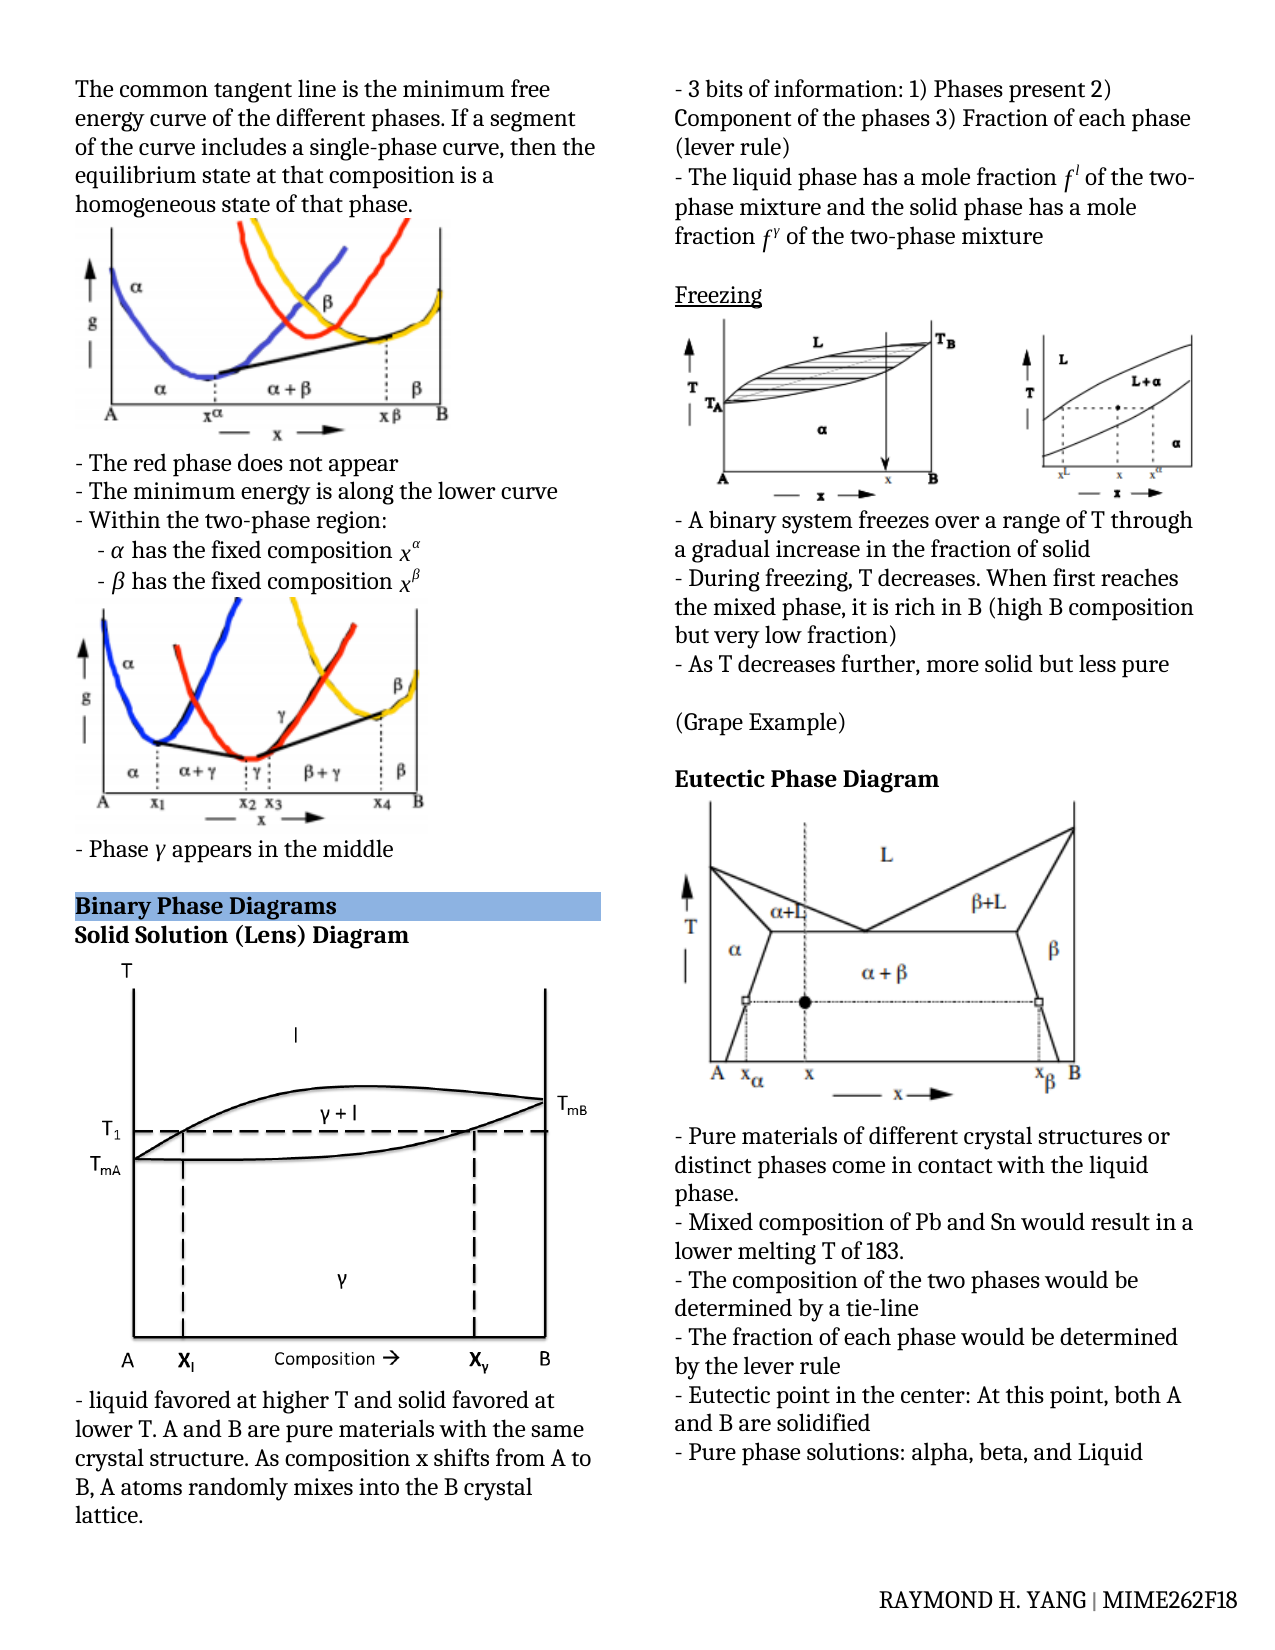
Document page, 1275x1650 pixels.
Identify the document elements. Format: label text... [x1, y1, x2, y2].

text Eutectic Phase Diagram [674, 765, 1200, 794]
text - The red phase does not appear [75, 448, 601, 477]
text The common tangent line is the minimum free energy curve of the different phases. If a segment of the curve includes a single-phase curve, then the equilibrium state at that composition is a homogeneous state of that phase. [75, 75, 601, 219]
text - As T decreases further, more solid but less pure [674, 650, 1200, 679]
text - The composition of the two phases would be determined by a tie-line [674, 1266, 1200, 1323]
text Freezing [674, 281, 1200, 309]
text - liquid favored at higher T and solid favored at lower T. A and B are pure materials with the same crystal structure. As composition x shifts from A to B, A atoms randomly mixes into the B crystal lattice. [75, 1387, 601, 1530]
text - Pure materials of different crystal structures or distinct phases come in contact with the liquid phase. [674, 1122, 1200, 1208]
text Solid Solution (Lens) Diagram [75, 921, 601, 949]
text - The liquid phase has a mole fraction of the two-phase mixture and the solid phase has a mole fraction of the two-phase mixture [674, 161, 1200, 252]
text - During freezing, T decreases. When first reaches the mixed phase, it is rich in B (high B composition but very low fraction) [674, 564, 1200, 650]
text - 3 bits of information: 1) Phases present 2) Component of the phases 3) Fraction of each phase (lever rule) [674, 75, 1200, 161]
text - The minimum energy is along the lower curve [75, 477, 601, 506]
text - Phase appears in the middle [75, 834, 601, 863]
text - Within the two-phase region: [75, 506, 601, 535]
text Binary Phase Diagrams [75, 892, 601, 921]
picture [674, 793, 1094, 1122]
picture [75, 218, 463, 449]
picture [75, 949, 601, 1387]
text - Mixed composition of Pb and Sn would result in a lower melting T of 183. [674, 1208, 1200, 1266]
text (Grape Example) [674, 707, 1200, 736]
text - Pure phase solutions: alpha, beta, and Liquid [674, 1438, 1200, 1467]
text - has the fixed composition [75, 535, 601, 566]
text - Eutectic point in the center: At this point, both A and B are solidified [674, 1381, 1200, 1438]
picture [674, 309, 1200, 507]
text - The fraction of each phase would be determined by the lever rule [674, 1323, 1200, 1381]
text - has the fixed composition [75, 566, 601, 597]
picture [75, 597, 429, 835]
text - A binary system freezes over a range of T through a gradual increase in the fraction of solid [674, 507, 1200, 564]
